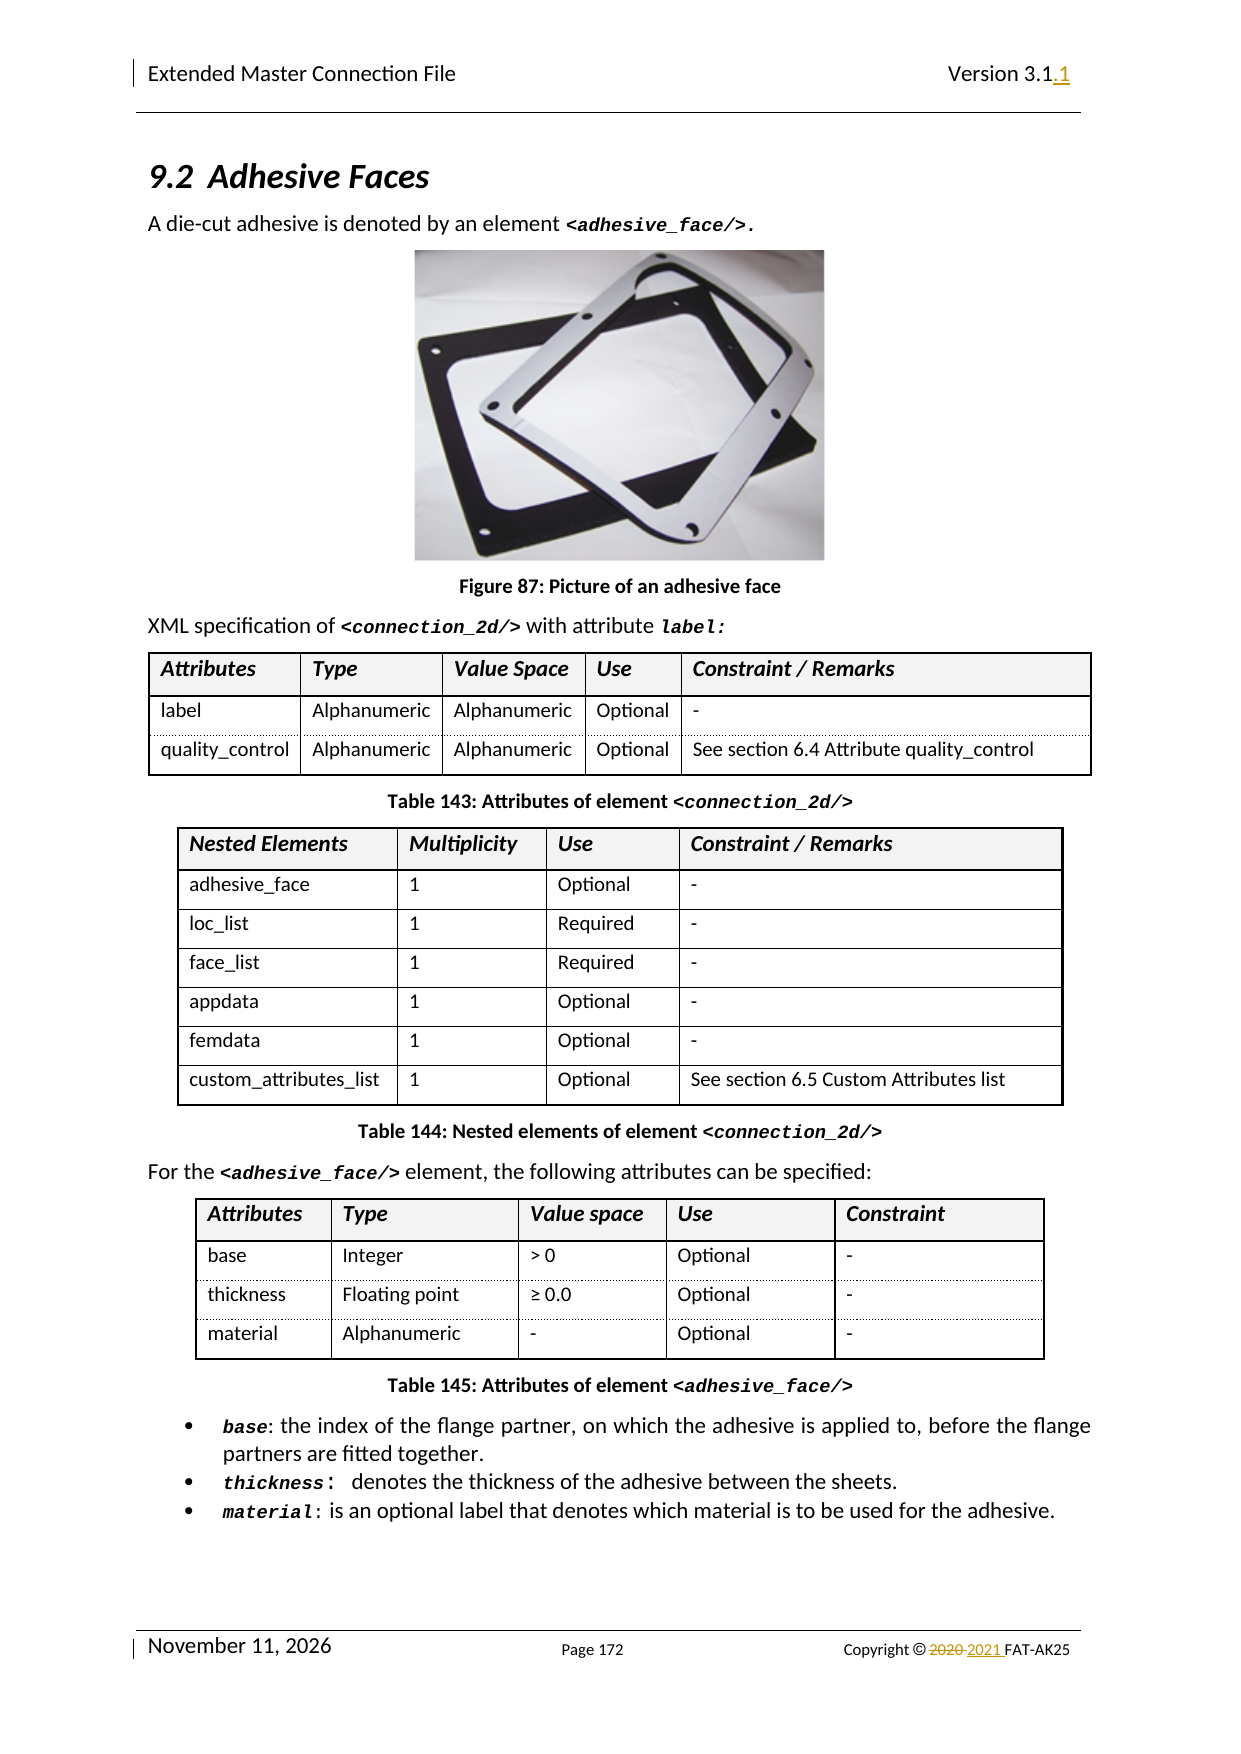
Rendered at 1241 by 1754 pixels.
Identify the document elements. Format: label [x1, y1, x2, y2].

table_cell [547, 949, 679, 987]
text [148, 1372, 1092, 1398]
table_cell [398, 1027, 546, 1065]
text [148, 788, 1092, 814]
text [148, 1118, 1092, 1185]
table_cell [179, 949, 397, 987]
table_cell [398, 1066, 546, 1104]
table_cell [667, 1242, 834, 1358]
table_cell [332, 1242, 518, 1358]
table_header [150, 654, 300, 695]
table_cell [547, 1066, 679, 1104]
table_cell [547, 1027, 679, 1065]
picture [414, 250, 826, 562]
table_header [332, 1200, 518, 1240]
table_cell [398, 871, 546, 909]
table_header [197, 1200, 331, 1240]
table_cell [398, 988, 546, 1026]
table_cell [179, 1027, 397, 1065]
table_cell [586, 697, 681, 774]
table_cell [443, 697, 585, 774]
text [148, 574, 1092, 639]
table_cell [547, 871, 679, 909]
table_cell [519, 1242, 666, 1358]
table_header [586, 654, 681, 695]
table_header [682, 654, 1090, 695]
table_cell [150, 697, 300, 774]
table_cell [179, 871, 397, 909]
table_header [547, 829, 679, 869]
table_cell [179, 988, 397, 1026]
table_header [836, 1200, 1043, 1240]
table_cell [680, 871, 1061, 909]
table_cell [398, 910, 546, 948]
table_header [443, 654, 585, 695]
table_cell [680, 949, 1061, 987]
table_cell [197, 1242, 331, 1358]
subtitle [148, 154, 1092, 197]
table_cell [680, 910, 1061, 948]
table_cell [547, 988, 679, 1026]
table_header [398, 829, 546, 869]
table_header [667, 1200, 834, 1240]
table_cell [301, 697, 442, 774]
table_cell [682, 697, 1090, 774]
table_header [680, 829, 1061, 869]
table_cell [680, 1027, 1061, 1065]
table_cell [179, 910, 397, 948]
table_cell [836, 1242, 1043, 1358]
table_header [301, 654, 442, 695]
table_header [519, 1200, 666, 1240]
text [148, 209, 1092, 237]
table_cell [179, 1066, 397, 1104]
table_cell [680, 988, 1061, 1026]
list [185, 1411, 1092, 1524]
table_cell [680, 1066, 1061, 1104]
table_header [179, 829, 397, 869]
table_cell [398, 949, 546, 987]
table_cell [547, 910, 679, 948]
